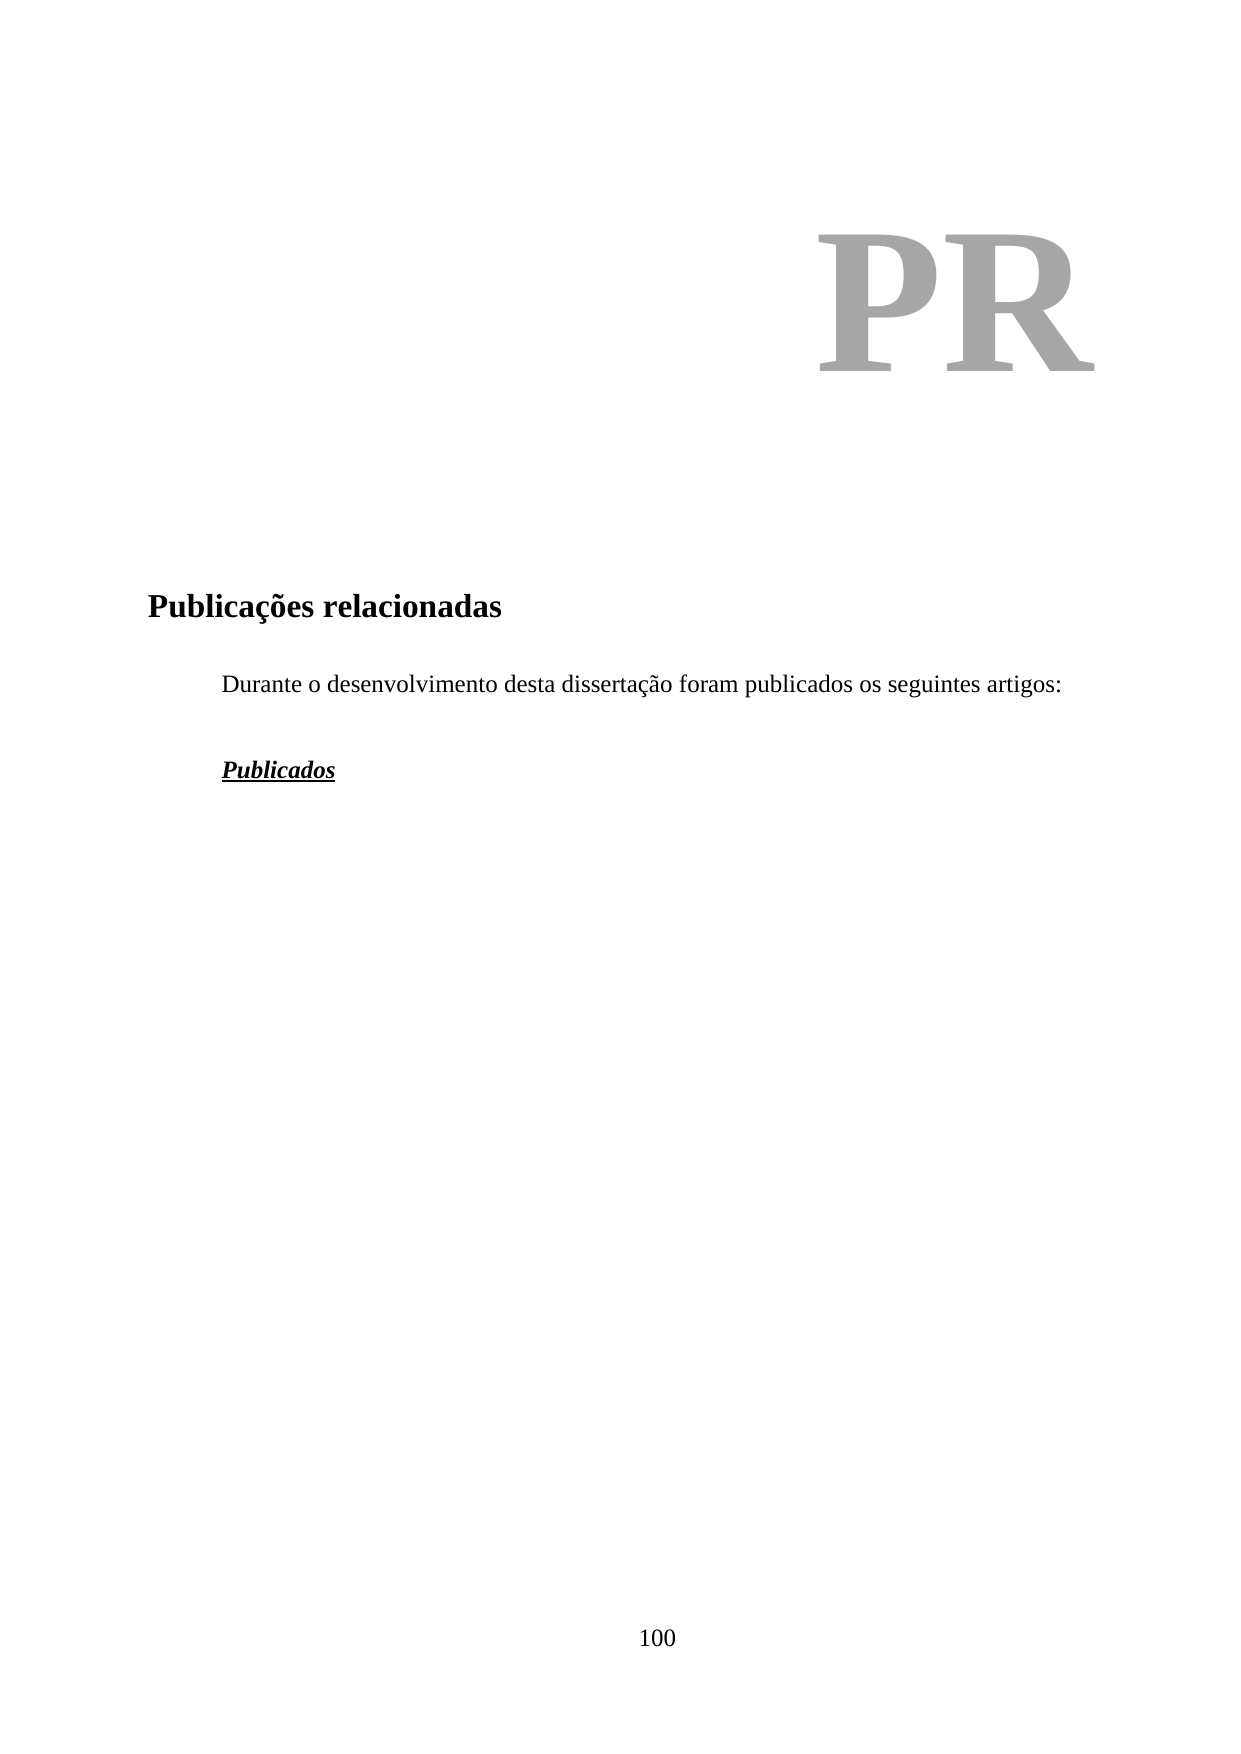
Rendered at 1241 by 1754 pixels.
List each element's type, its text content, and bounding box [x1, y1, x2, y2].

text Durante o desenvolvimento desta dissertação foram publicados os seguintes artigos: [148, 669, 1092, 698]
text Publicados [148, 755, 1092, 784]
text PR [148, 177, 1092, 417]
list Publicações relacionadas [148, 587, 1092, 625]
